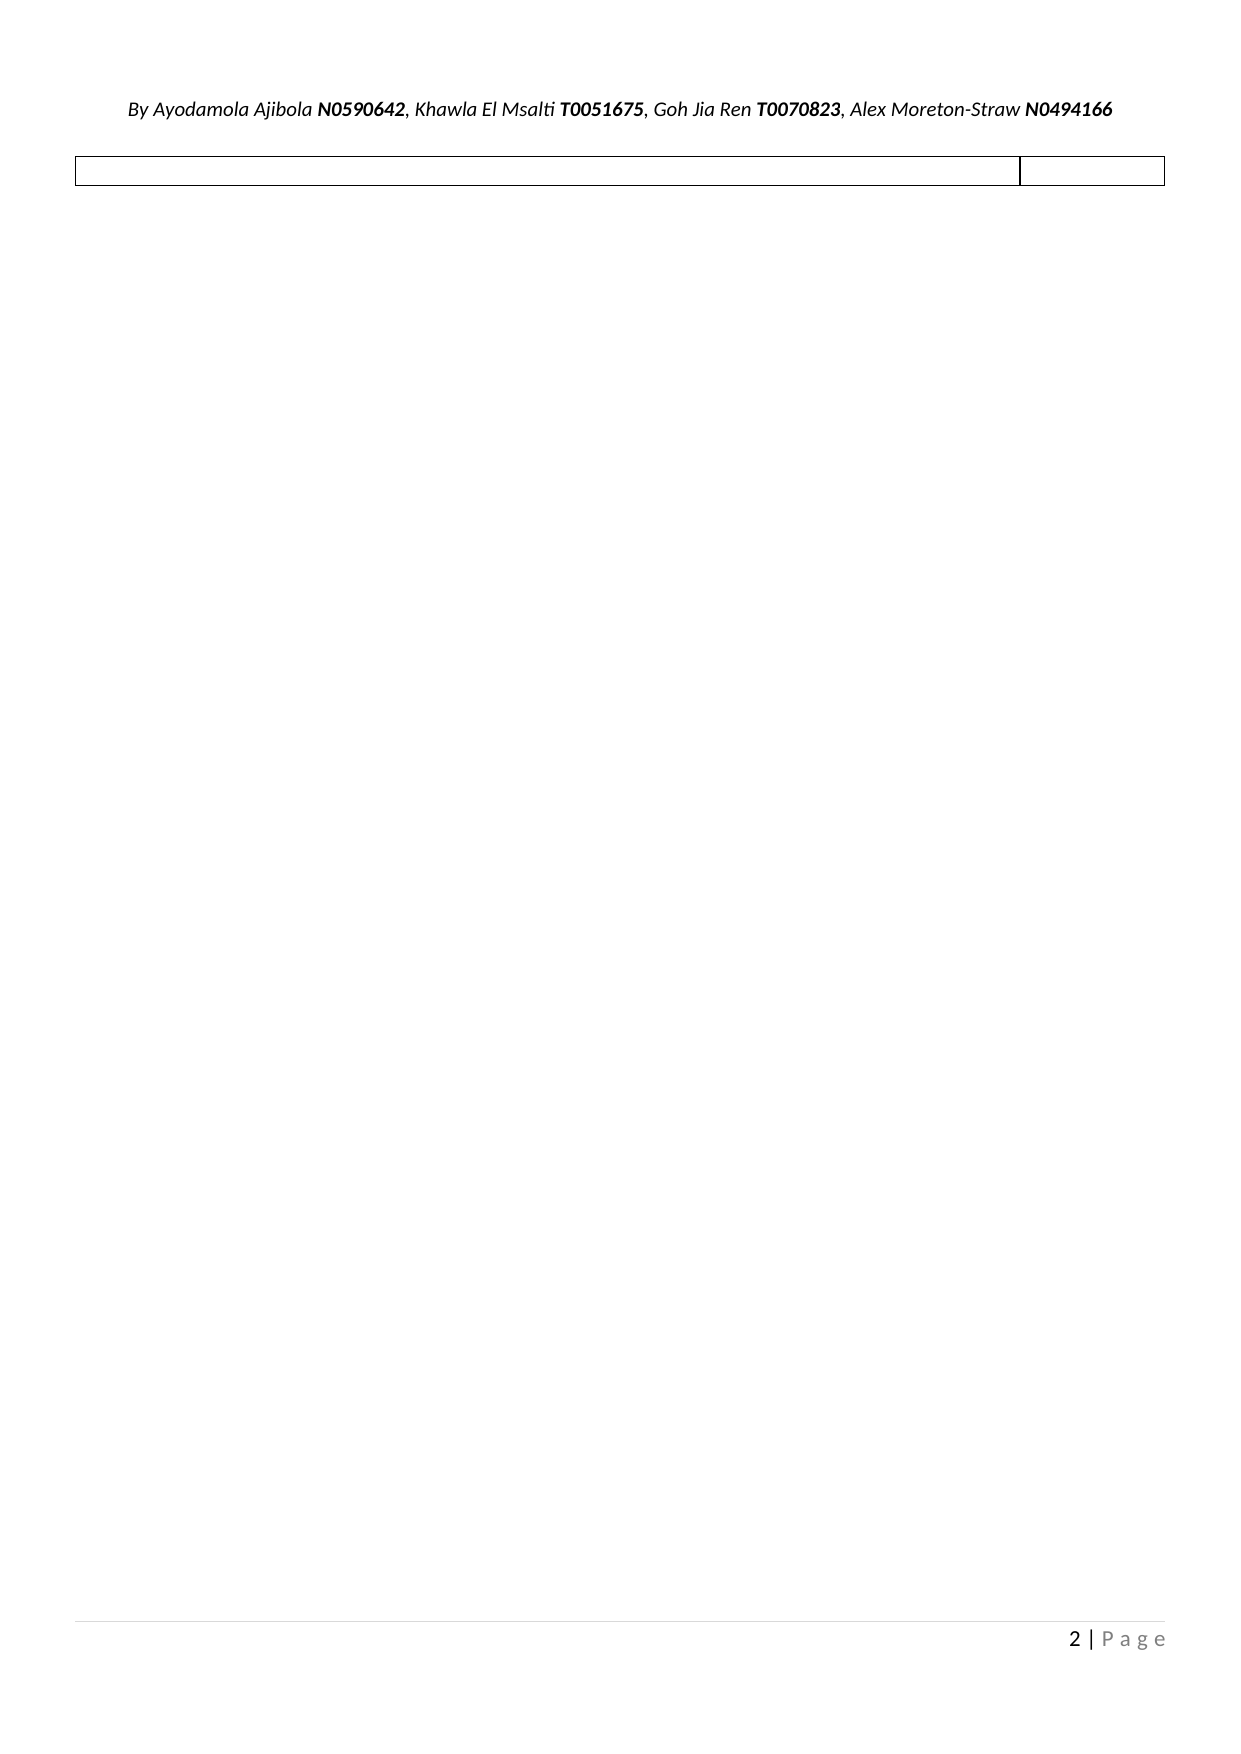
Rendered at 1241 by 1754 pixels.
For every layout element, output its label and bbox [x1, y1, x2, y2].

table_cell [1021, 157, 1164, 185]
table_cell [76, 157, 1019, 185]
